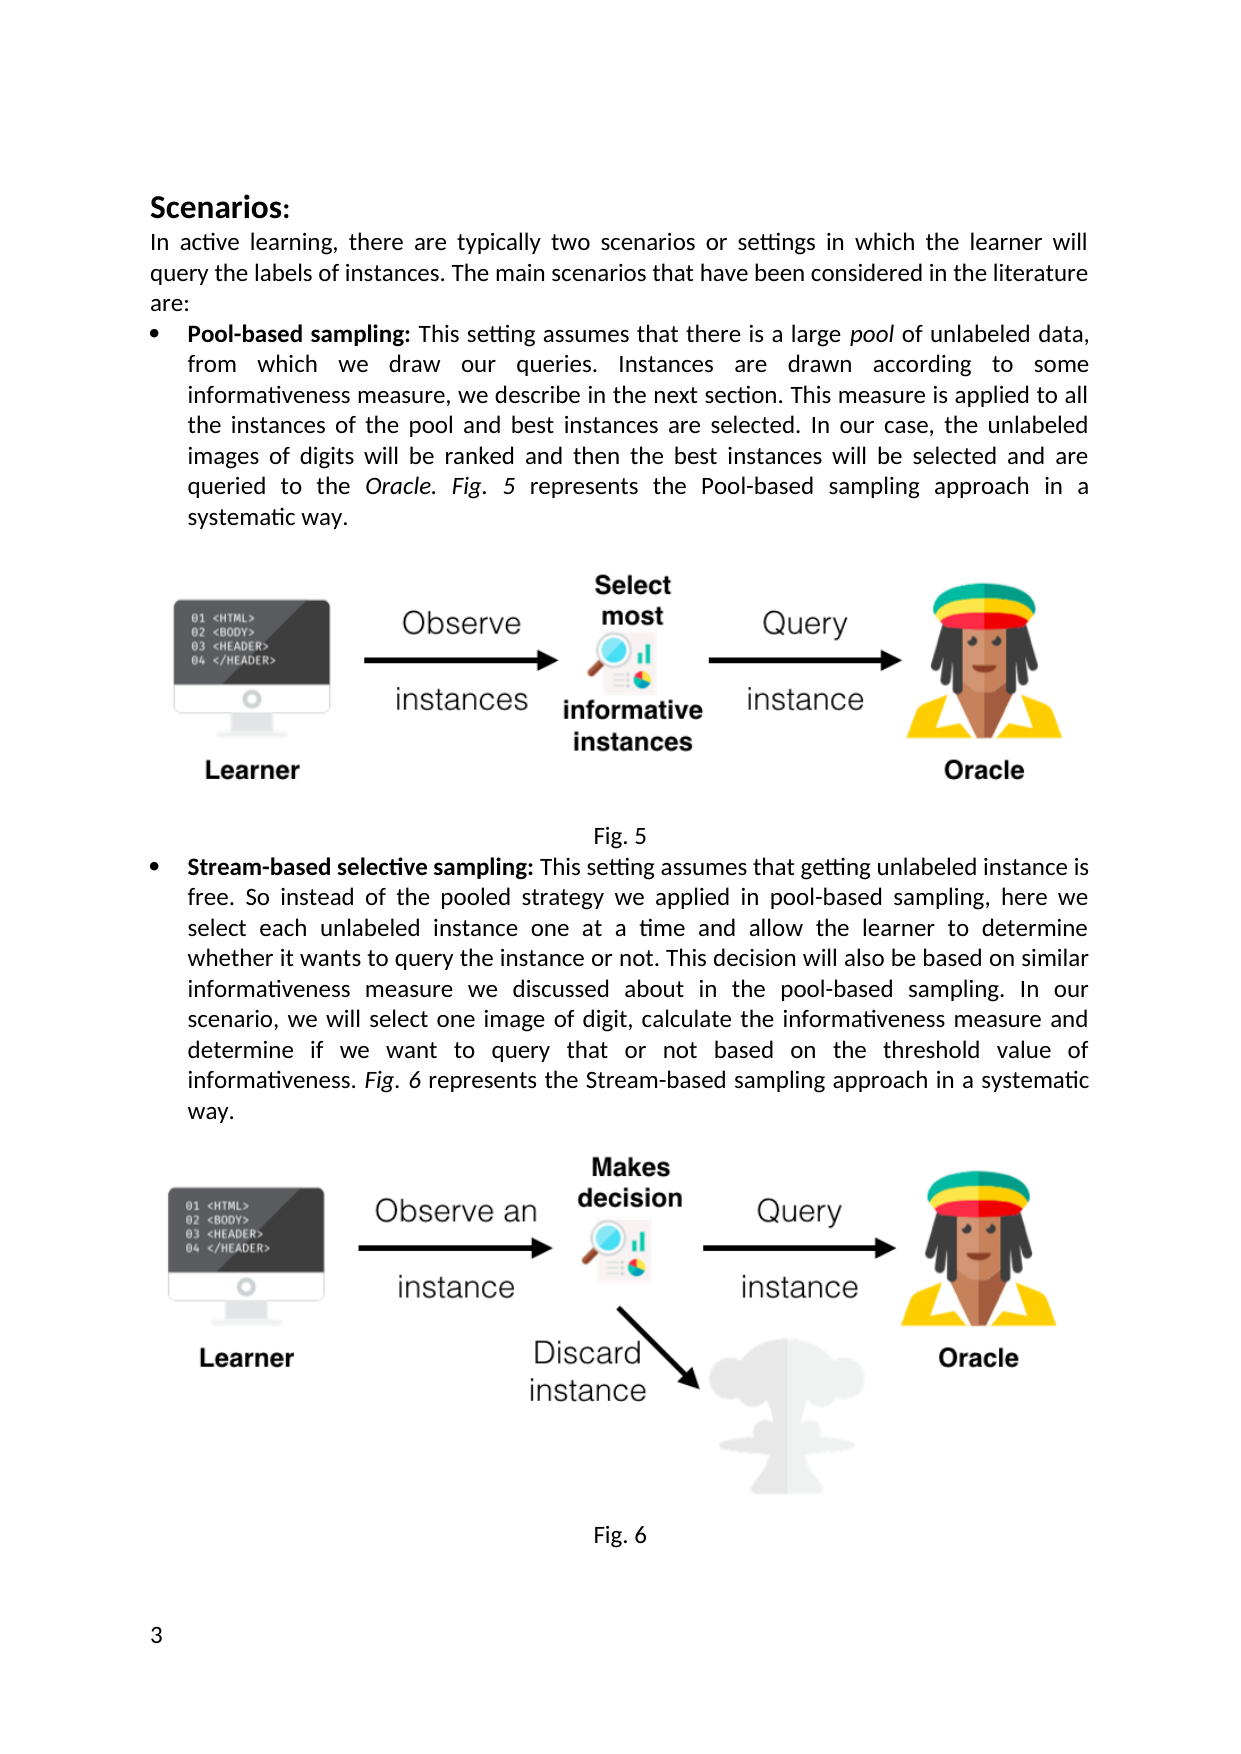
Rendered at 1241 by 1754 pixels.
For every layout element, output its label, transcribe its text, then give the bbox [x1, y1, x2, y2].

list Stream-based selective sampling: This setting assumes that getting unlabeled instance is free. So instead of the pooled strategy we applied in pool-based sampling, here we select each unlabeled instance one at a time and allow the learner to determine whether it wants to query the instance or not. This decision will also be based on similar informativeness measure we discussed about in the pool-based sampling. In our scenario, we will select one image of digit, calculate the informativeness measure and determine if we want to query that or not based on the threshold value of informativeness. Fig. 6 represents the Stream-based sampling approach in a systematic way. [150, 851, 1090, 1125]
list Pool-based sampling: This setting assumes that there is a large pool of unlabeled data, from which we draw our queries. Instances are drawn according to some informativeness measure, we describe in the next section. This measure is applied to all the instances of the pool and best instances are selected. In our case, the unlabeled images of digits will be ranked and then the best instances will be selected and are queried to the Oracle. Fig. 5 represents the Pool-based sampling approach in a systematic way. [150, 318, 1090, 532]
text Scenarios: [150, 186, 1090, 226]
text In active learning, there are typically two scenarios or settings in which the learner will query the labels of instances. The main scenarios that have been considered in the literature are: [150, 226, 1090, 318]
text Fig. 6 [150, 1519, 1090, 1549]
text Fig. 5 [150, 821, 1090, 851]
picture [150, 560, 1091, 821]
picture [150, 1125, 1091, 1519]
